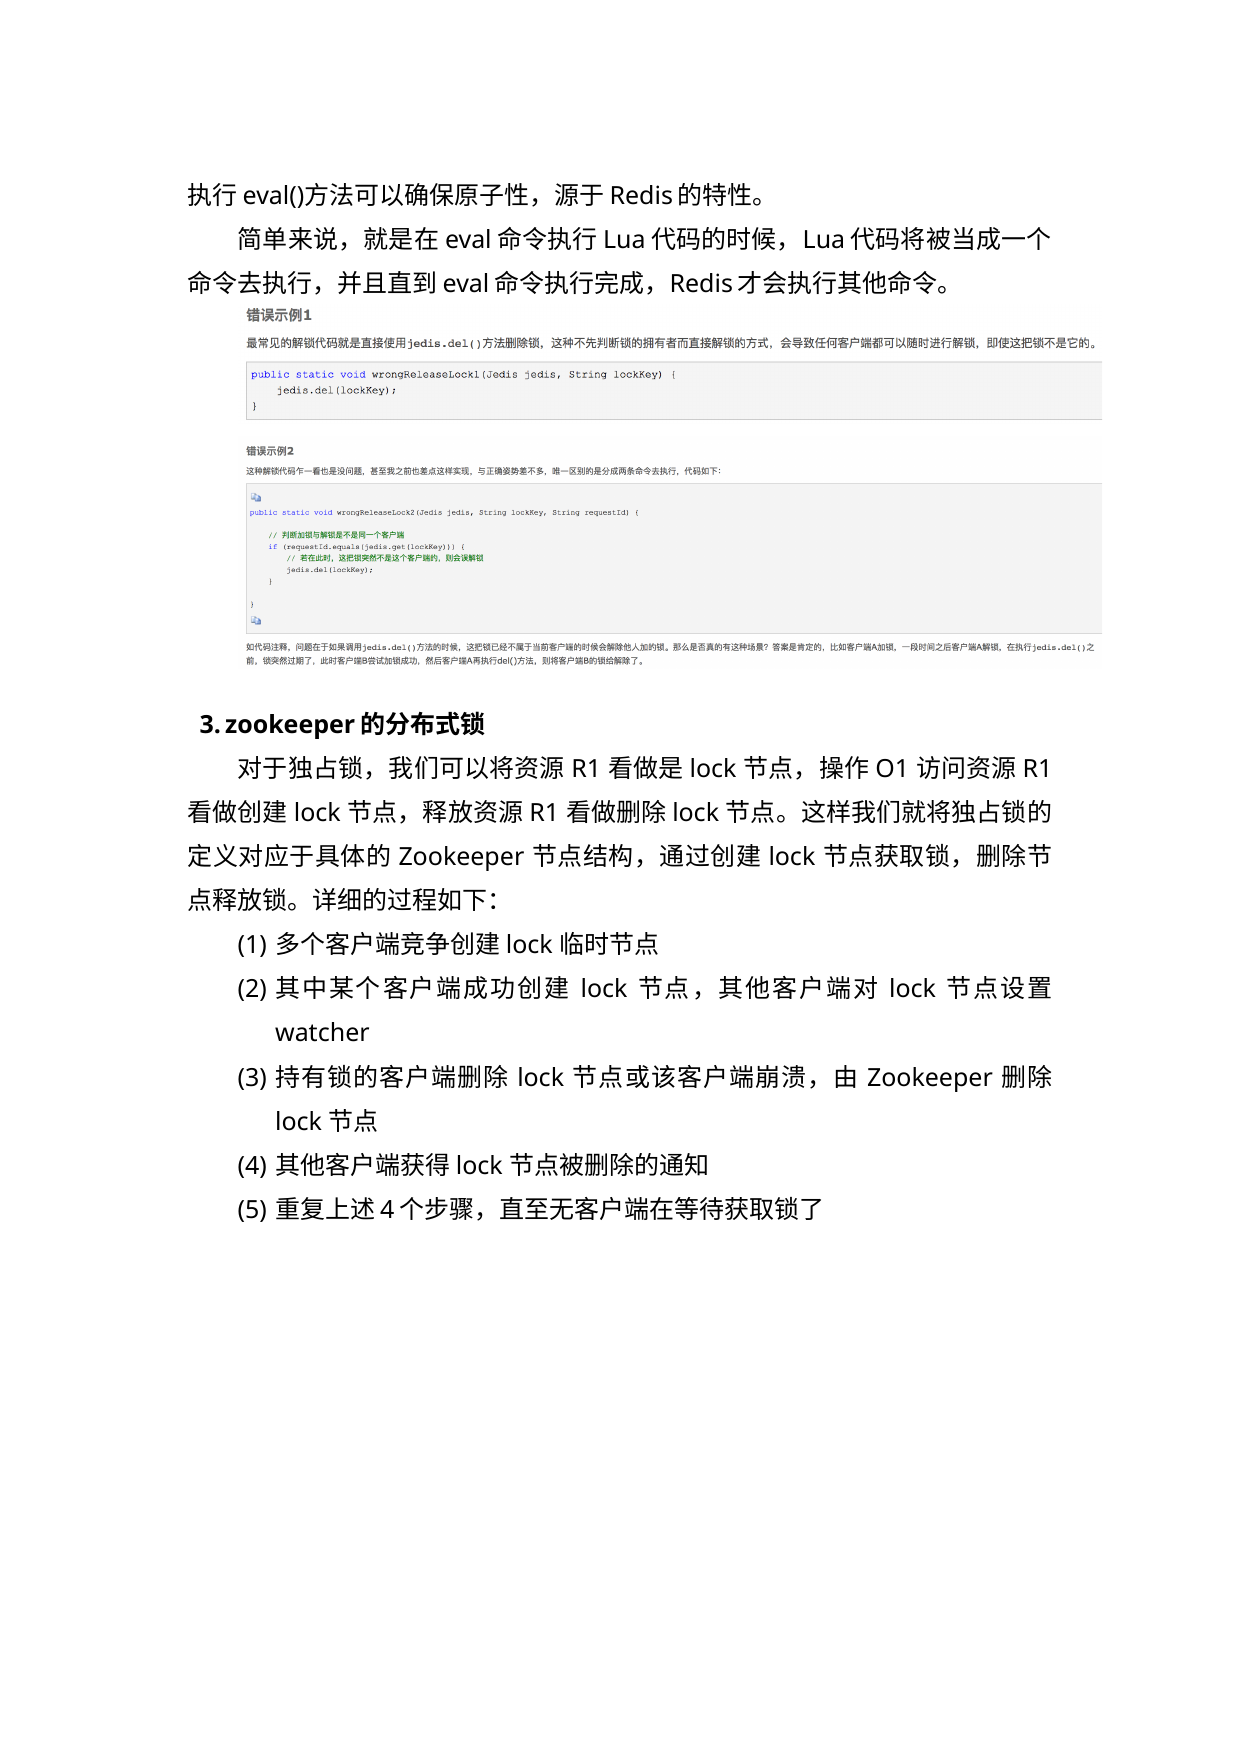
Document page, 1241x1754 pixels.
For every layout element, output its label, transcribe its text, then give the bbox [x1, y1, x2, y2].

picture [237, 304, 1103, 424]
list 持有锁的客户端删除 lock 节点或该客户端崩溃，由 Zookeeper 删除 lock 节点 [237, 1053, 1053, 1141]
list 对于独占锁，我们可以将资源 R1 看做是 lock 节点，操作 O1 访问资源 R1 看做创建 lock 节点，释放资源 R1 看做删除 lock 节点。这样我们就将独占锁的定义对应于具体的 Zookeeper 节点结构，通过创建 lock 节点获取锁，删除节点释放锁。详细的过程如下： [187, 745, 1053, 921]
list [187, 172, 1053, 216]
picture [237, 436, 1103, 669]
list 重复上述4个步骤，直至无客户端在等待获取锁了 [237, 1185, 1053, 1229]
list 多个客户端竞争创建 lock 临时节点 [237, 921, 1053, 965]
list 简单来说，就是在eval命令执行Lua代码的时候，Lua代码将被当成一个命令去执行，并且直到eval命令执行完成，Redis才会执行其他命令。 [187, 216, 1053, 304]
list 其中某个客户端成功创建 lock 节点，其他客户端对 lock 节点设置 watcher [237, 965, 1053, 1053]
list 其他客户端获得 lock 节点被删除的通知 [237, 1141, 1053, 1185]
list zookeeper的分布式锁 [199, 701, 1053, 745]
